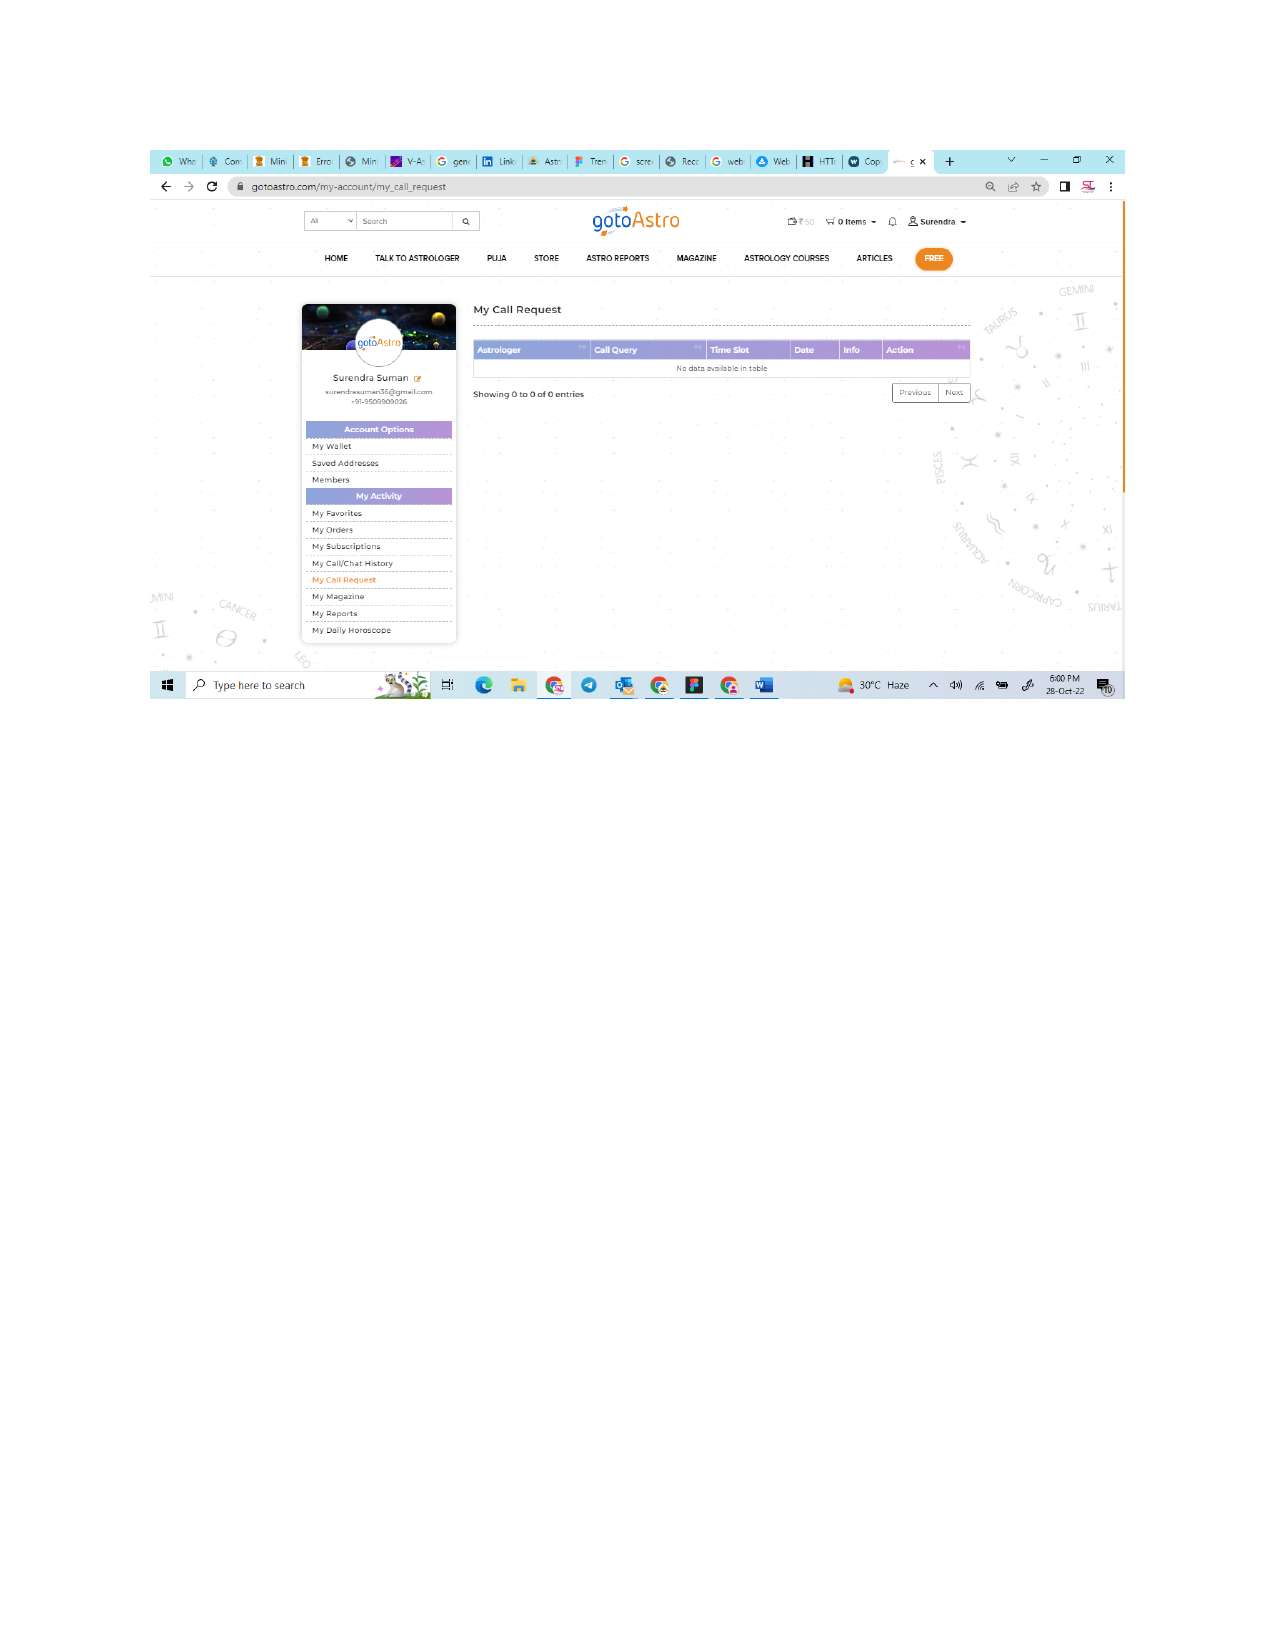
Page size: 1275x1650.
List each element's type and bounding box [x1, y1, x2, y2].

picture [150, 150, 1125, 699]
